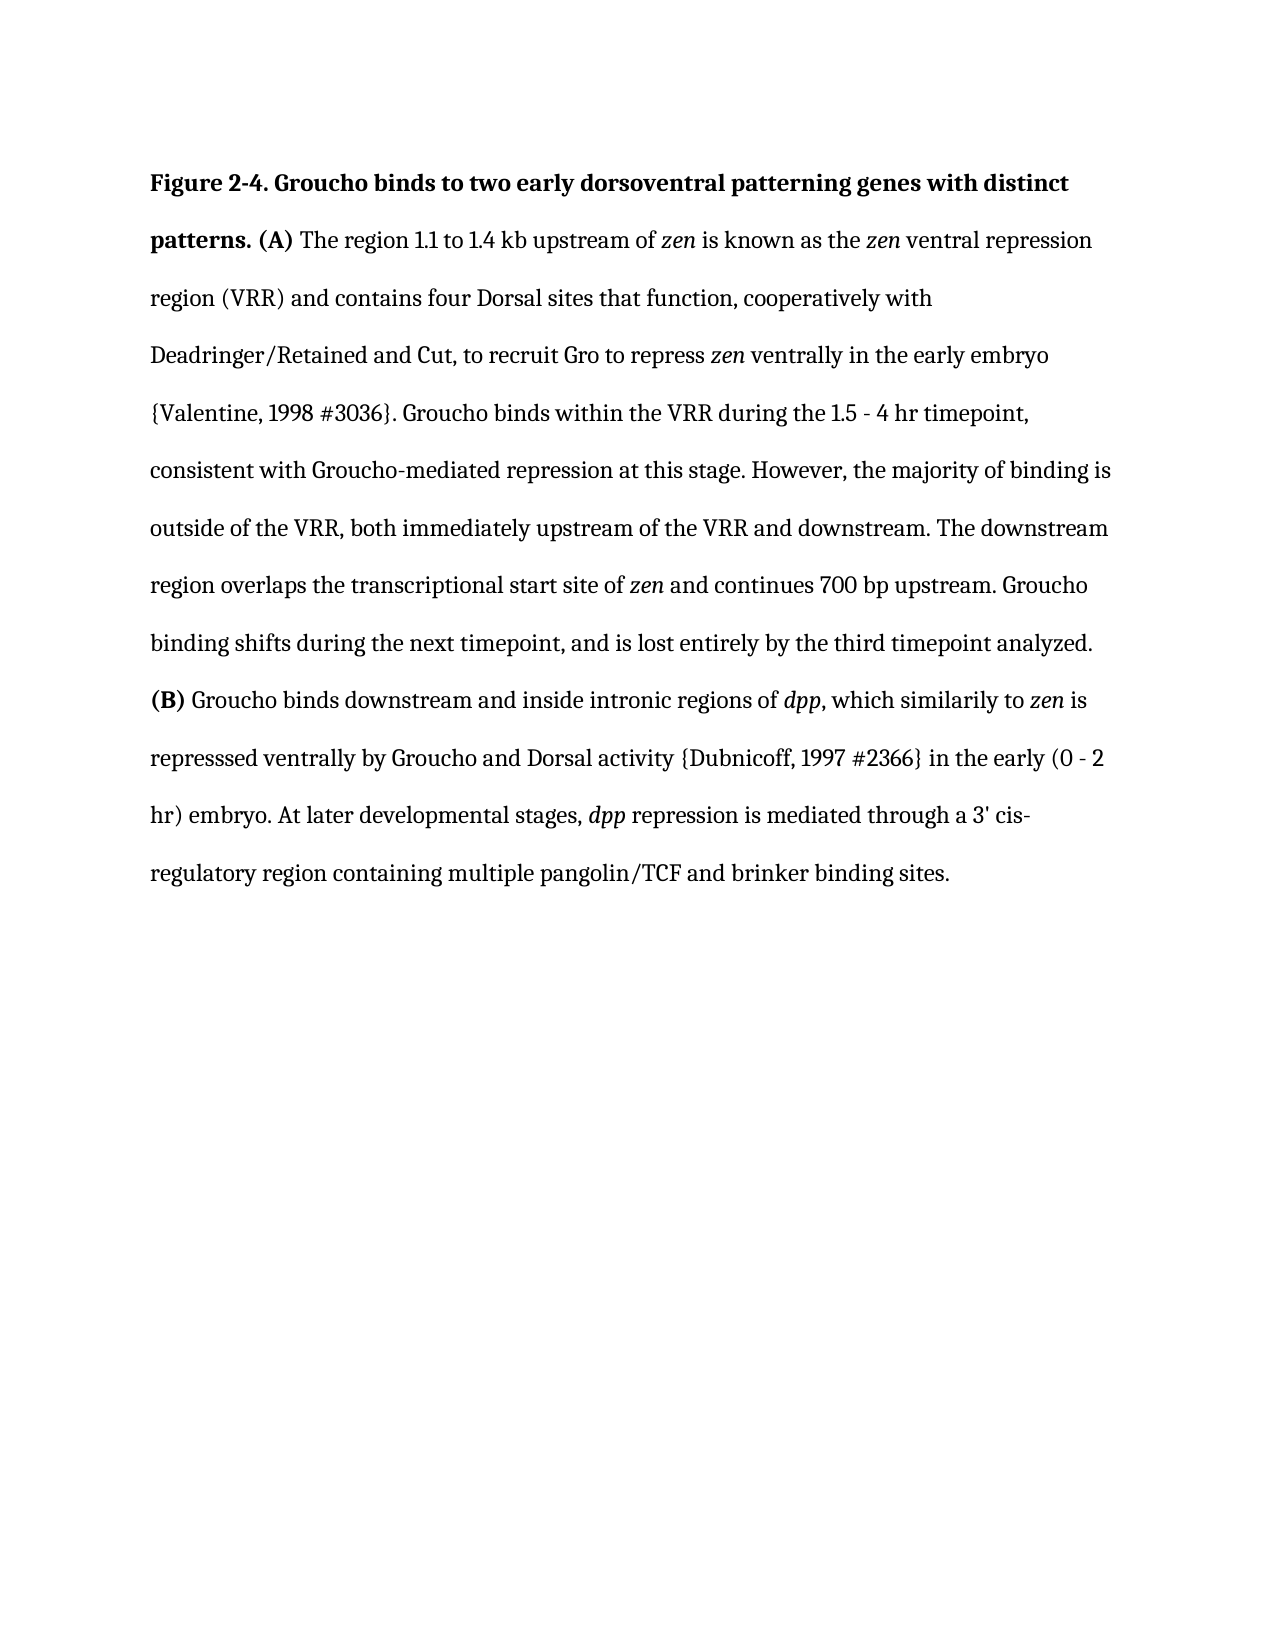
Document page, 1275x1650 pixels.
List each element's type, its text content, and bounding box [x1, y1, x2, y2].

text Figure 2-4. Groucho binds to two early dorsoventral patterning genes with distinct patterns. (A) The region 1.1 to 1.4 kb upstream of zen is known as the zen ventral repression region (VRR) and contains four Dorsal sites that function, cooperatively with Deadringer/Retained and Cut, to recruit Gro to repress zen ventrally in the early embryo {Valentine, 1998 #3036}. Groucho binds within the VRR during the 1.5 - 4 hr timepoint, consistent with Groucho-mediated repression at this stage. However, the majority of binding is outside of the VRR, both immediately upstream of the VRR and downstream. The downstream region overlaps the transcriptional start site of zen and continues 700 bp upstream. Groucho binding shifts during the next timepoint, and is lost entirely by the third timepoint analyzed. (B) Groucho binds downstream and inside intronic regions of dpp, which similarily to zen is represssed ventrally by Groucho and Dorsal activity {Dubnicoff, 1997 #2366} in the early (0 - 2 hr) embryo. At later developmental stages, dpp repression is mediated through a 3' cis-regulatory region containing multiple pangolin/TCF and brinker binding sites. [150, 169, 1125, 887]
